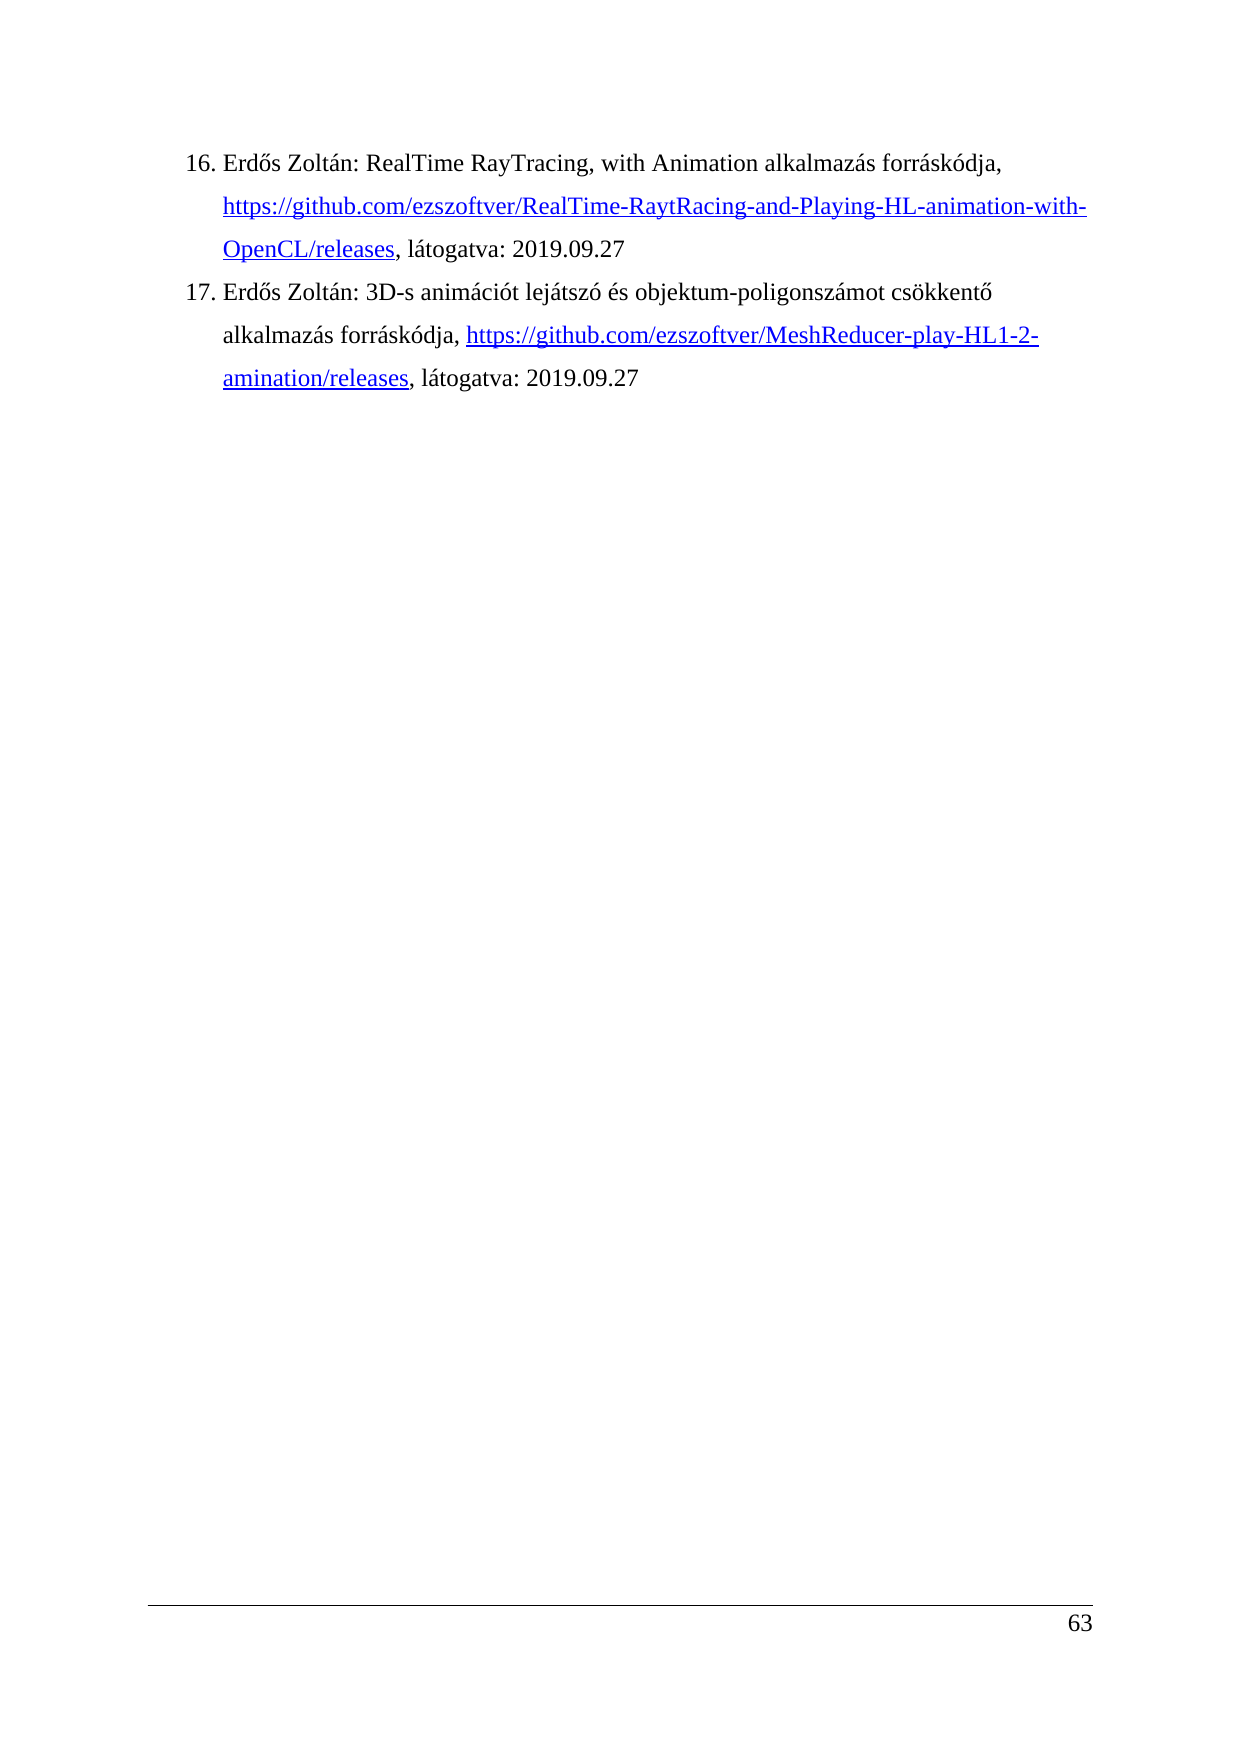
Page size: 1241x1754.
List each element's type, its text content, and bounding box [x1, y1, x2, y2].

list Erdős Zoltán: RealTime RayTracing, with Animation alkalmazás forráskódja, https://github.com/ezszoftver/RealTime-RaytRacing-and-Playing-HL-animation-with-OpenCL/releases, látogatva: 2019.09.27 [185, 148, 1093, 263]
list Erdős Zoltán: 3D-s animációt lejátszó és objektum-poligonszámot csökkentő alkalmazás forráskódja, https://github.com/ezszoftver/MeshReducer-play-HL1-2-amination/releases, látogatva: 2019.09.27 [185, 277, 1093, 392]
